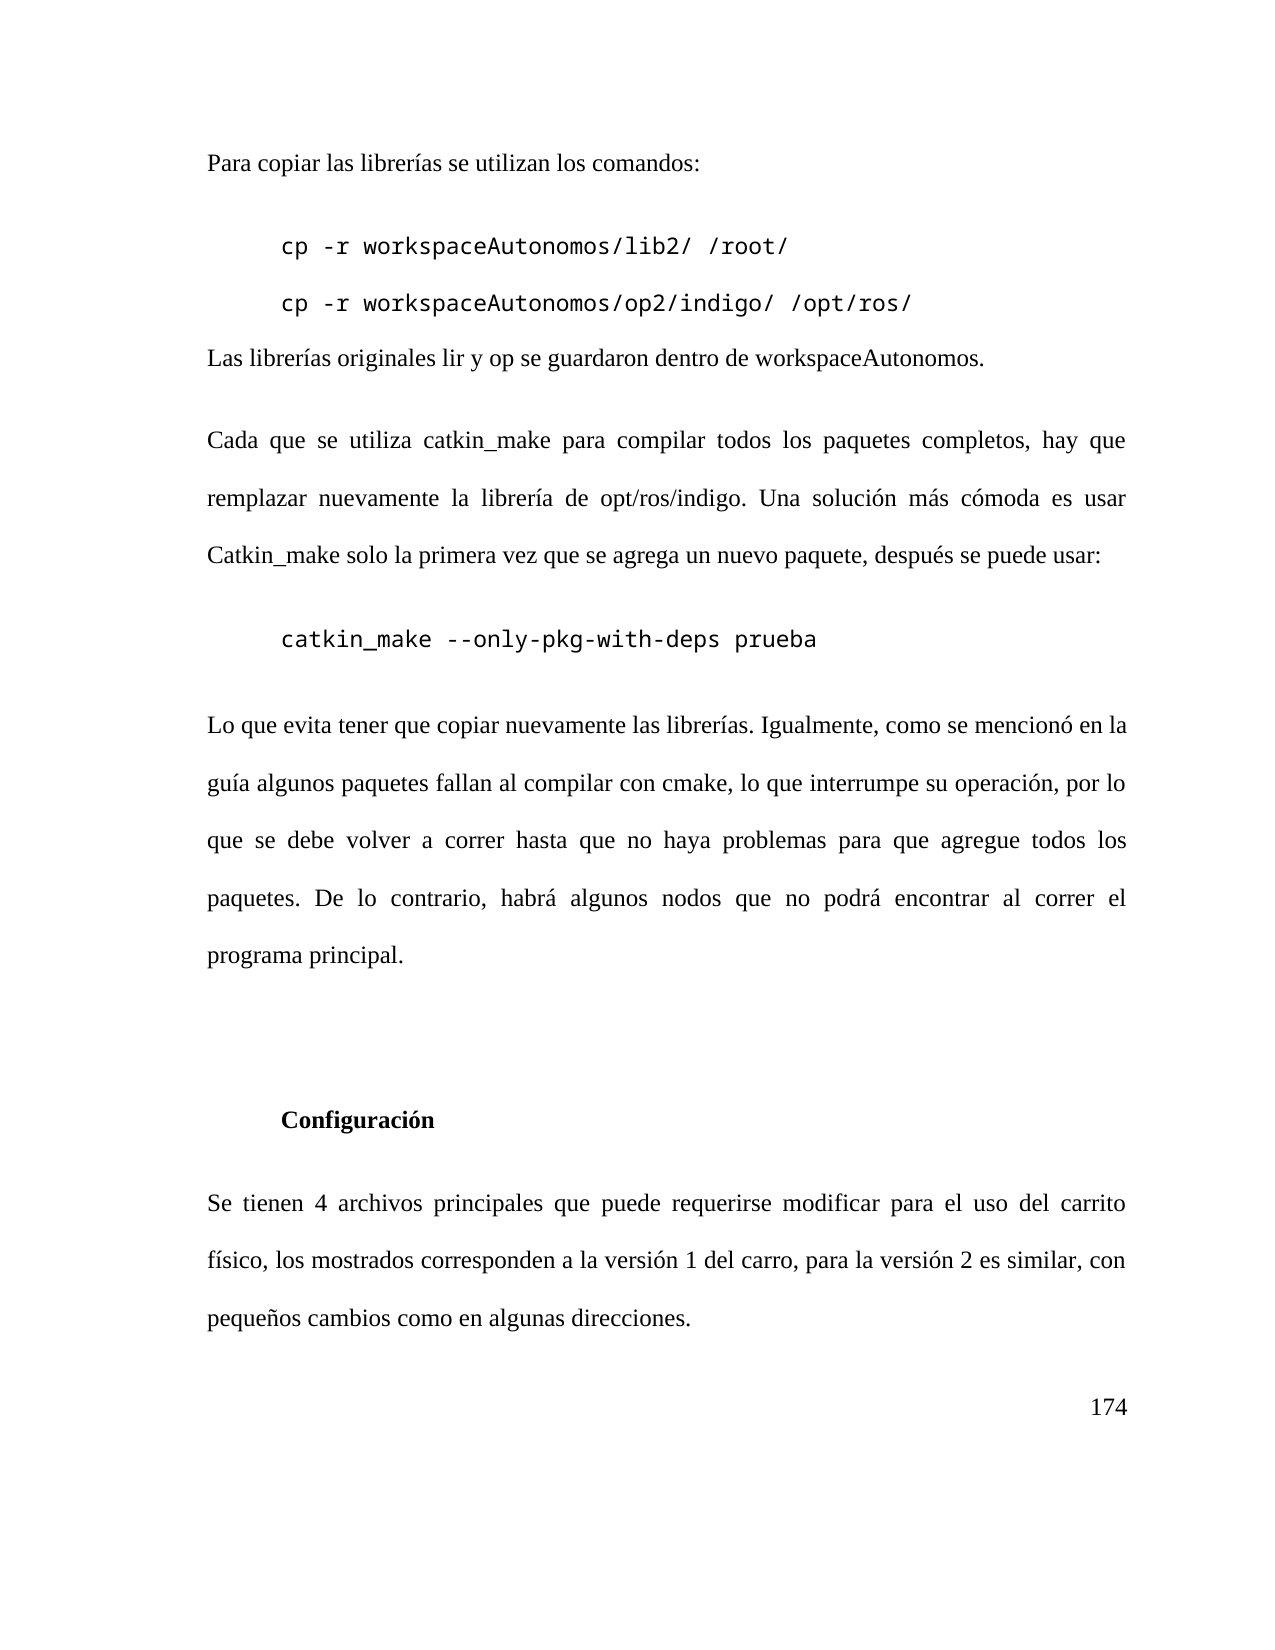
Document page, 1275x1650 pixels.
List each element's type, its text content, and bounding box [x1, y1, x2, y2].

text cp -r workspaceAutonomos/op2/indigo/ /opt/ros/ [281, 286, 1127, 318]
text Configuración [207, 1105, 1127, 1134]
text Cada que se utiliza catkin_make para compilar todos los paquetes completos, hay que remplazar nuevamente la librería de opt/ros/indigo. Una solución más cómoda es usar Catkin_make solo la primera vez que se agrega un nuevo paquete, después se puede usar: [207, 425, 1127, 569]
text Se tienen 4 archivos principales que puede requerirse modificar para el uso del carrito físico, los mostrados corresponden a la versión 1 del carro, para la versión 2 es similar, con pequeños cambios como en algunas direcciones. [207, 1188, 1127, 1331]
text cp -r workspaceAutonomos/lib2/ /root/ [281, 230, 1127, 261]
text Las librerías originales lir y op se guardaron dentro de workspaceAutonomos. [207, 343, 1127, 371]
text Lo que evita tener que copiar nuevamente las librerías. Igualmente, como se mencionó en la guía algunos paquetes fallan al compilar con cmake, lo que interrumpe su operación, por lo que se debe volver a correr hasta que no haya problemas para que agregue todos los paquetes. De lo contrario, habrá algunos nodos que no podrá encontrar al correr el programa principal. [207, 710, 1127, 969]
text catkin_make --only-pkg-with-deps prueba [207, 623, 1127, 654]
text Para copiar las librerías se utilizan los comandos: [207, 148, 1127, 176]
